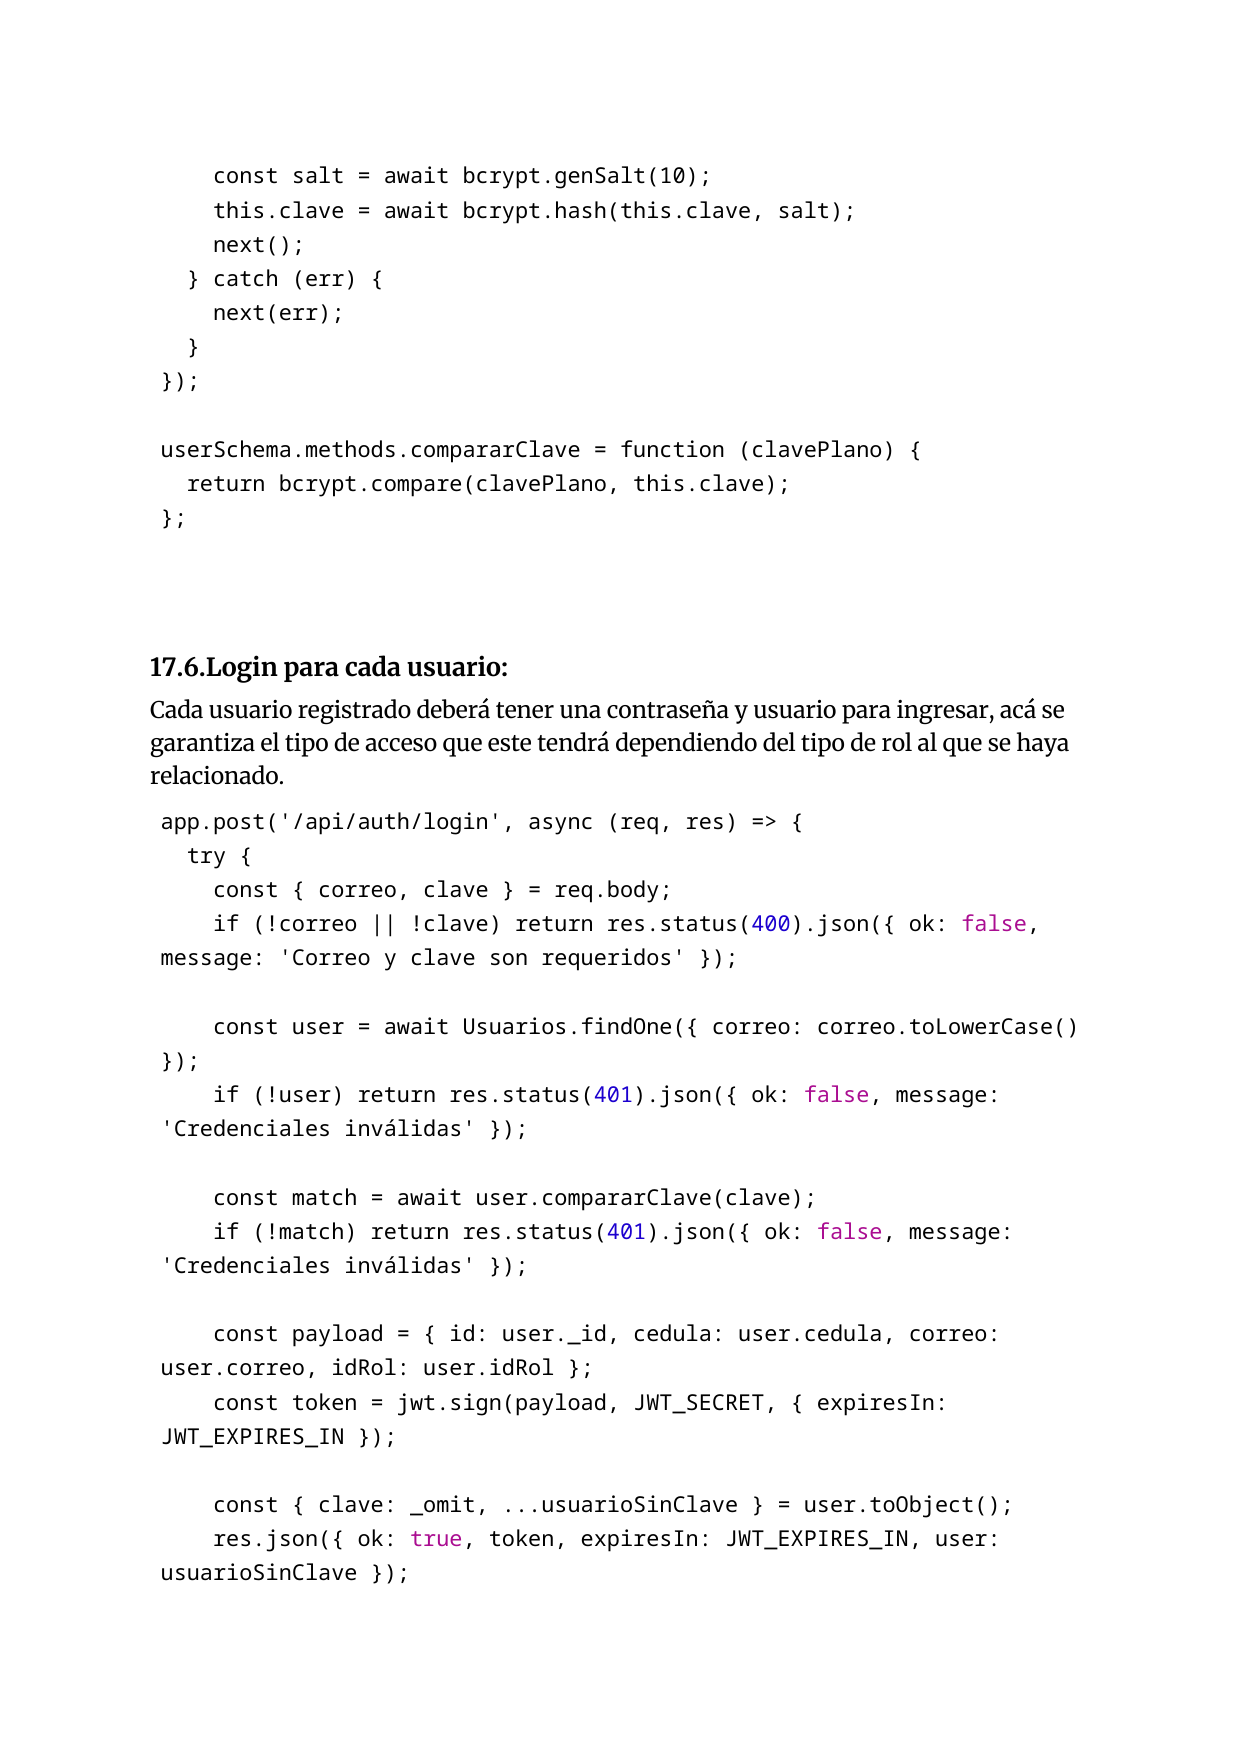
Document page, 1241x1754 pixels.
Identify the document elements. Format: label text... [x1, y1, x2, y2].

subtitle 17.6.Login para cada usuario: [150, 652, 1090, 683]
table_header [150, 795, 1091, 1597]
text Cada usuario registrado deberá tener una contraseña y usuario para ingresar, acá se garantiza el tipo de acceso que este tendrá dependiendo del tipo de rol al que se haya relacionado. [150, 696, 1090, 791]
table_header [150, 150, 1091, 614]
